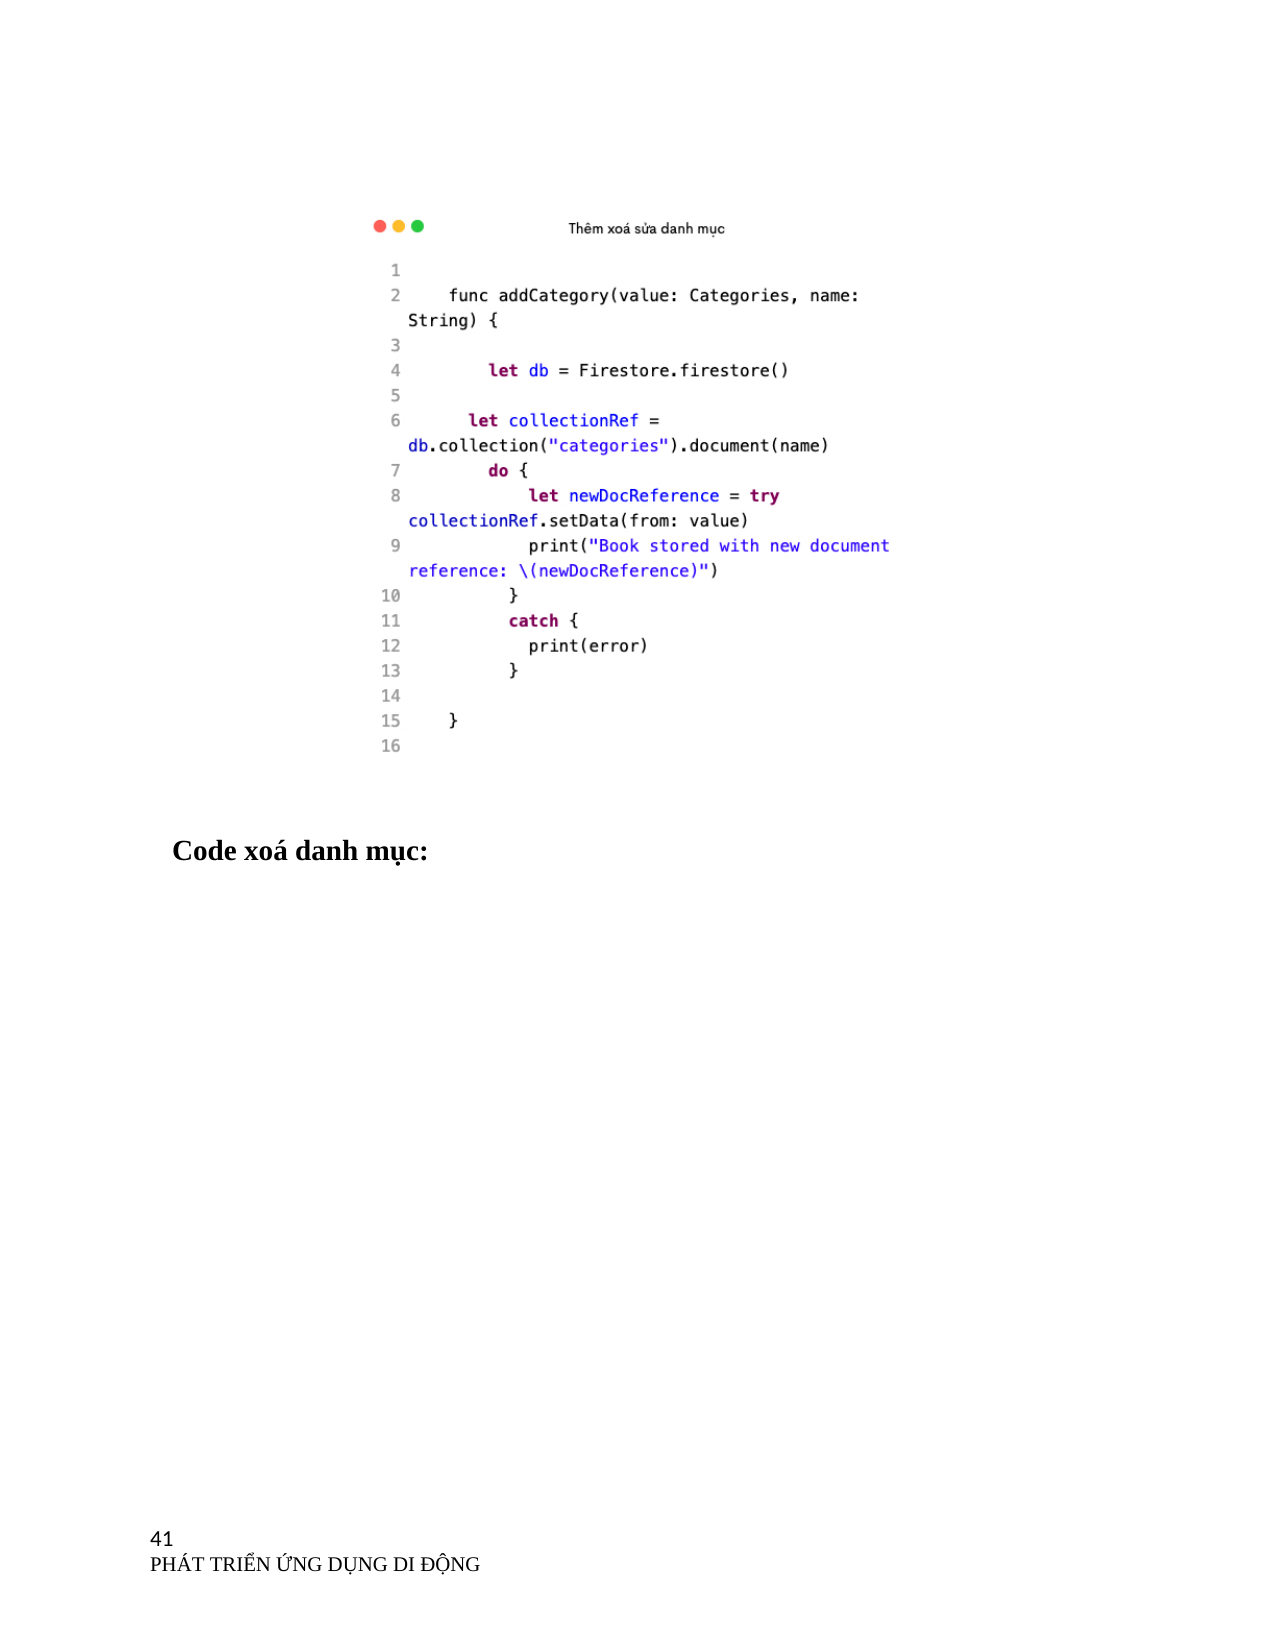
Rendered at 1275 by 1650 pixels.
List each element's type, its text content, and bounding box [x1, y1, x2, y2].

list Code xoá danh mục: [150, 833, 1125, 867]
picture [307, 150, 968, 830]
